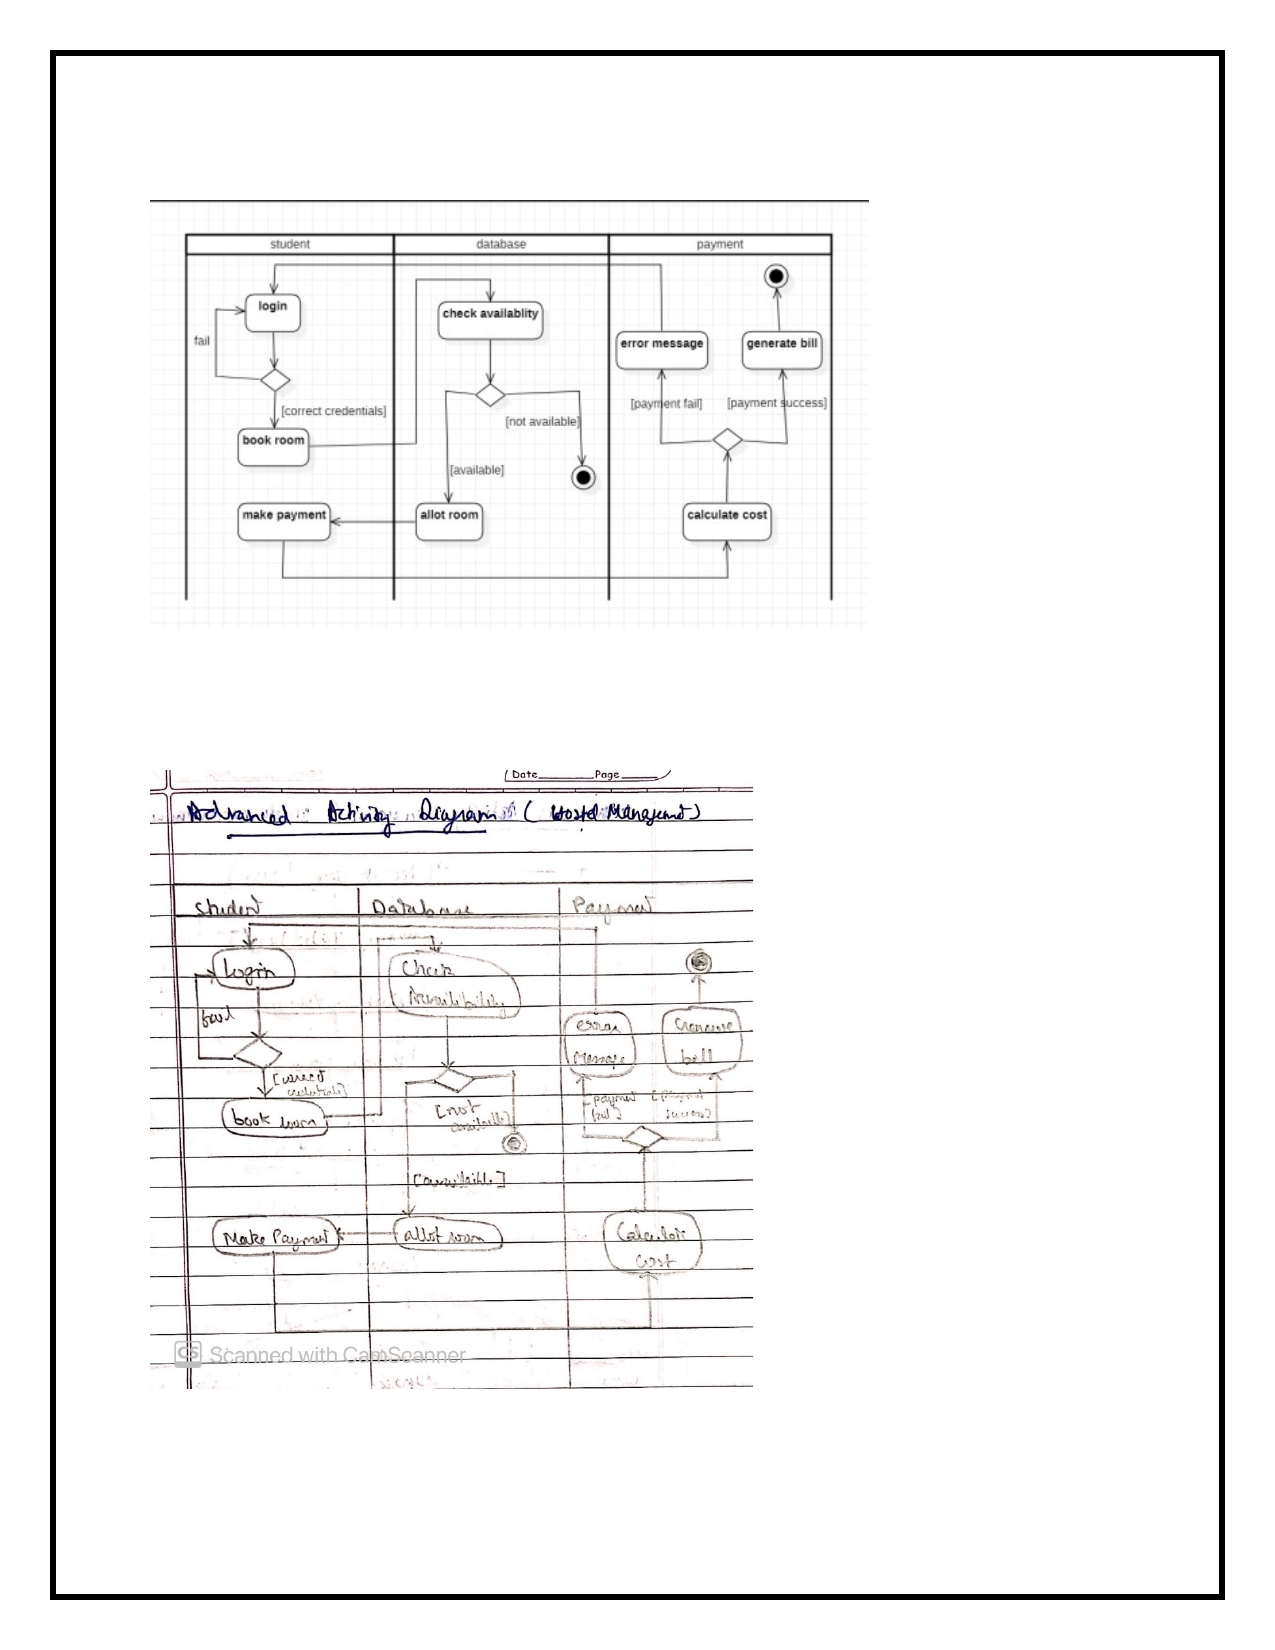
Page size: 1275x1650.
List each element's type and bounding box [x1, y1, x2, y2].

picture [150, 200, 869, 629]
picture [150, 770, 754, 1389]
